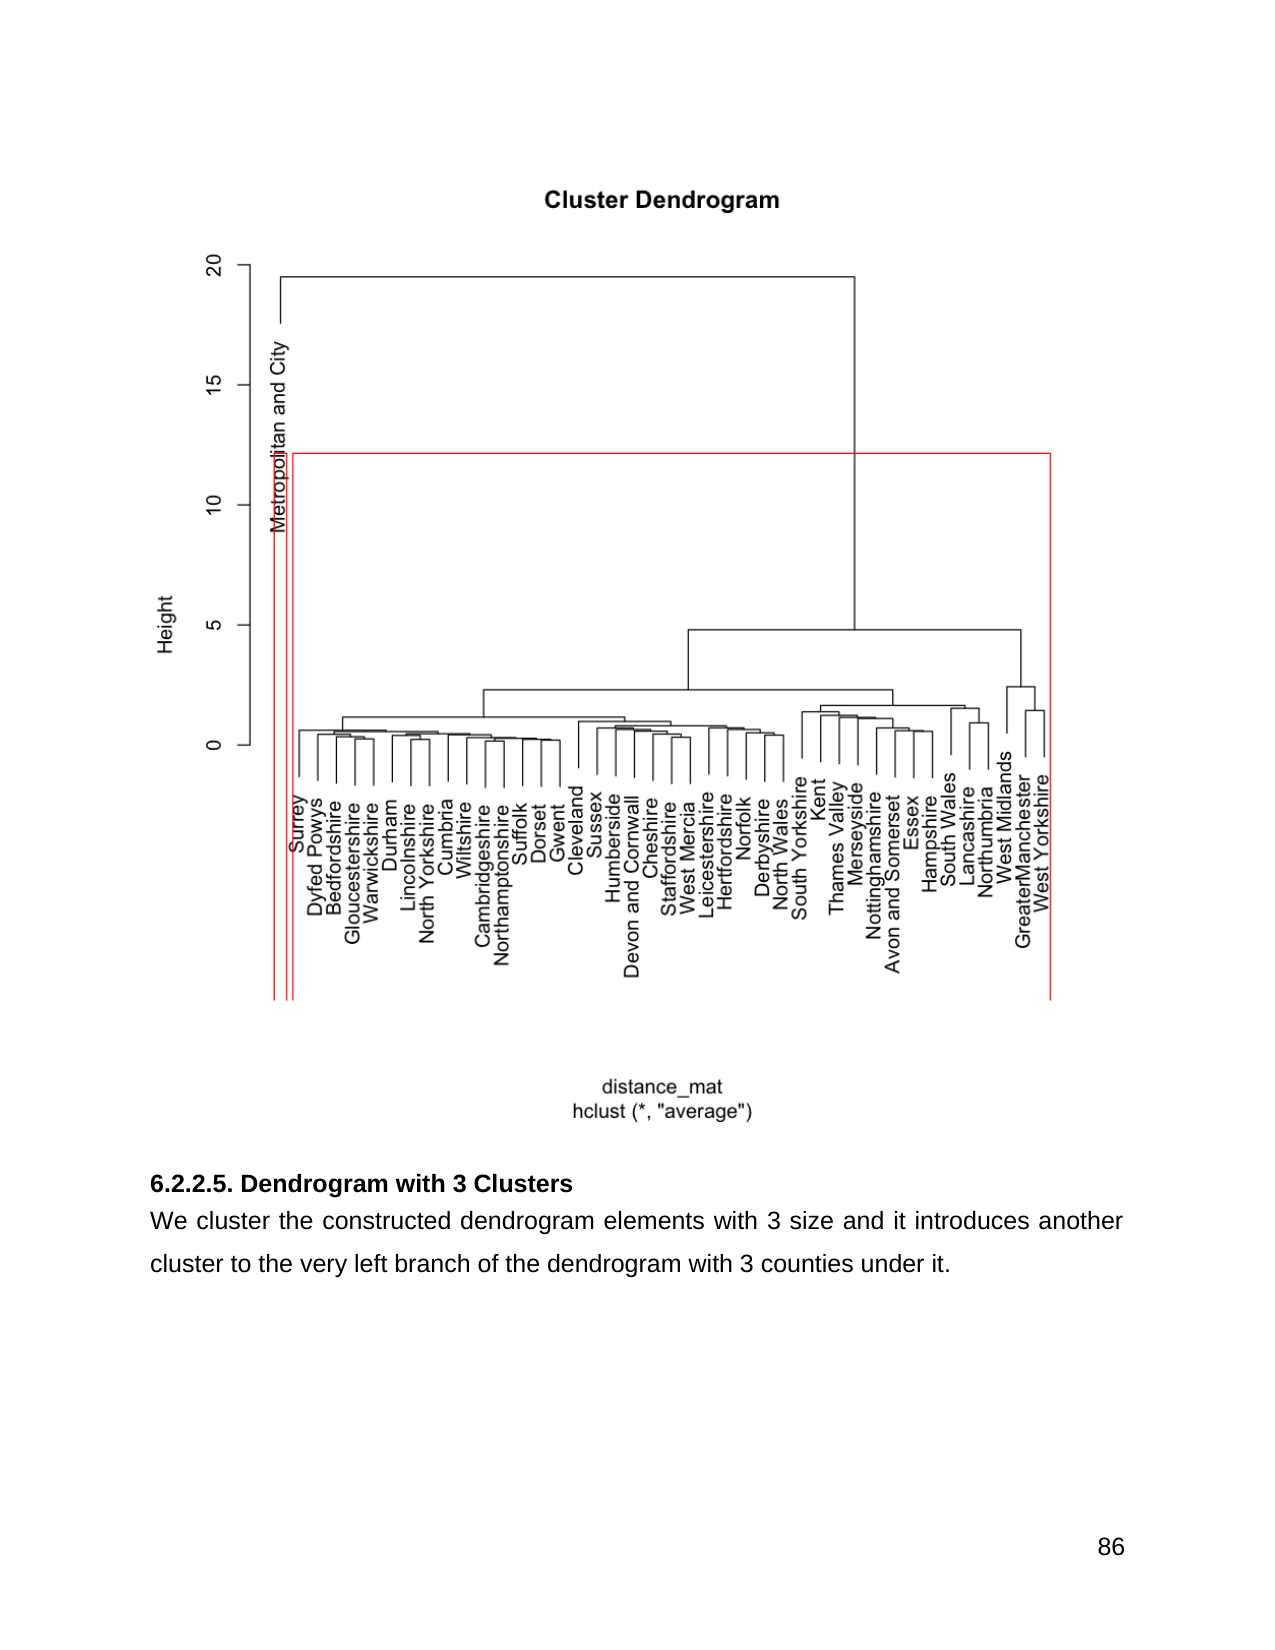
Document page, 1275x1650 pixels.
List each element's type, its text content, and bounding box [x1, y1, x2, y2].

picture [150, 150, 1125, 1125]
subtitle 6.2.2.5. Dendrogram with 3 Clusters [150, 1168, 1125, 1197]
text We cluster the constructed dendrogram elements with 3 size and it introduces another cluster to the very left branch of the dendrogram with 3 counties under it. [150, 1206, 1125, 1277]
